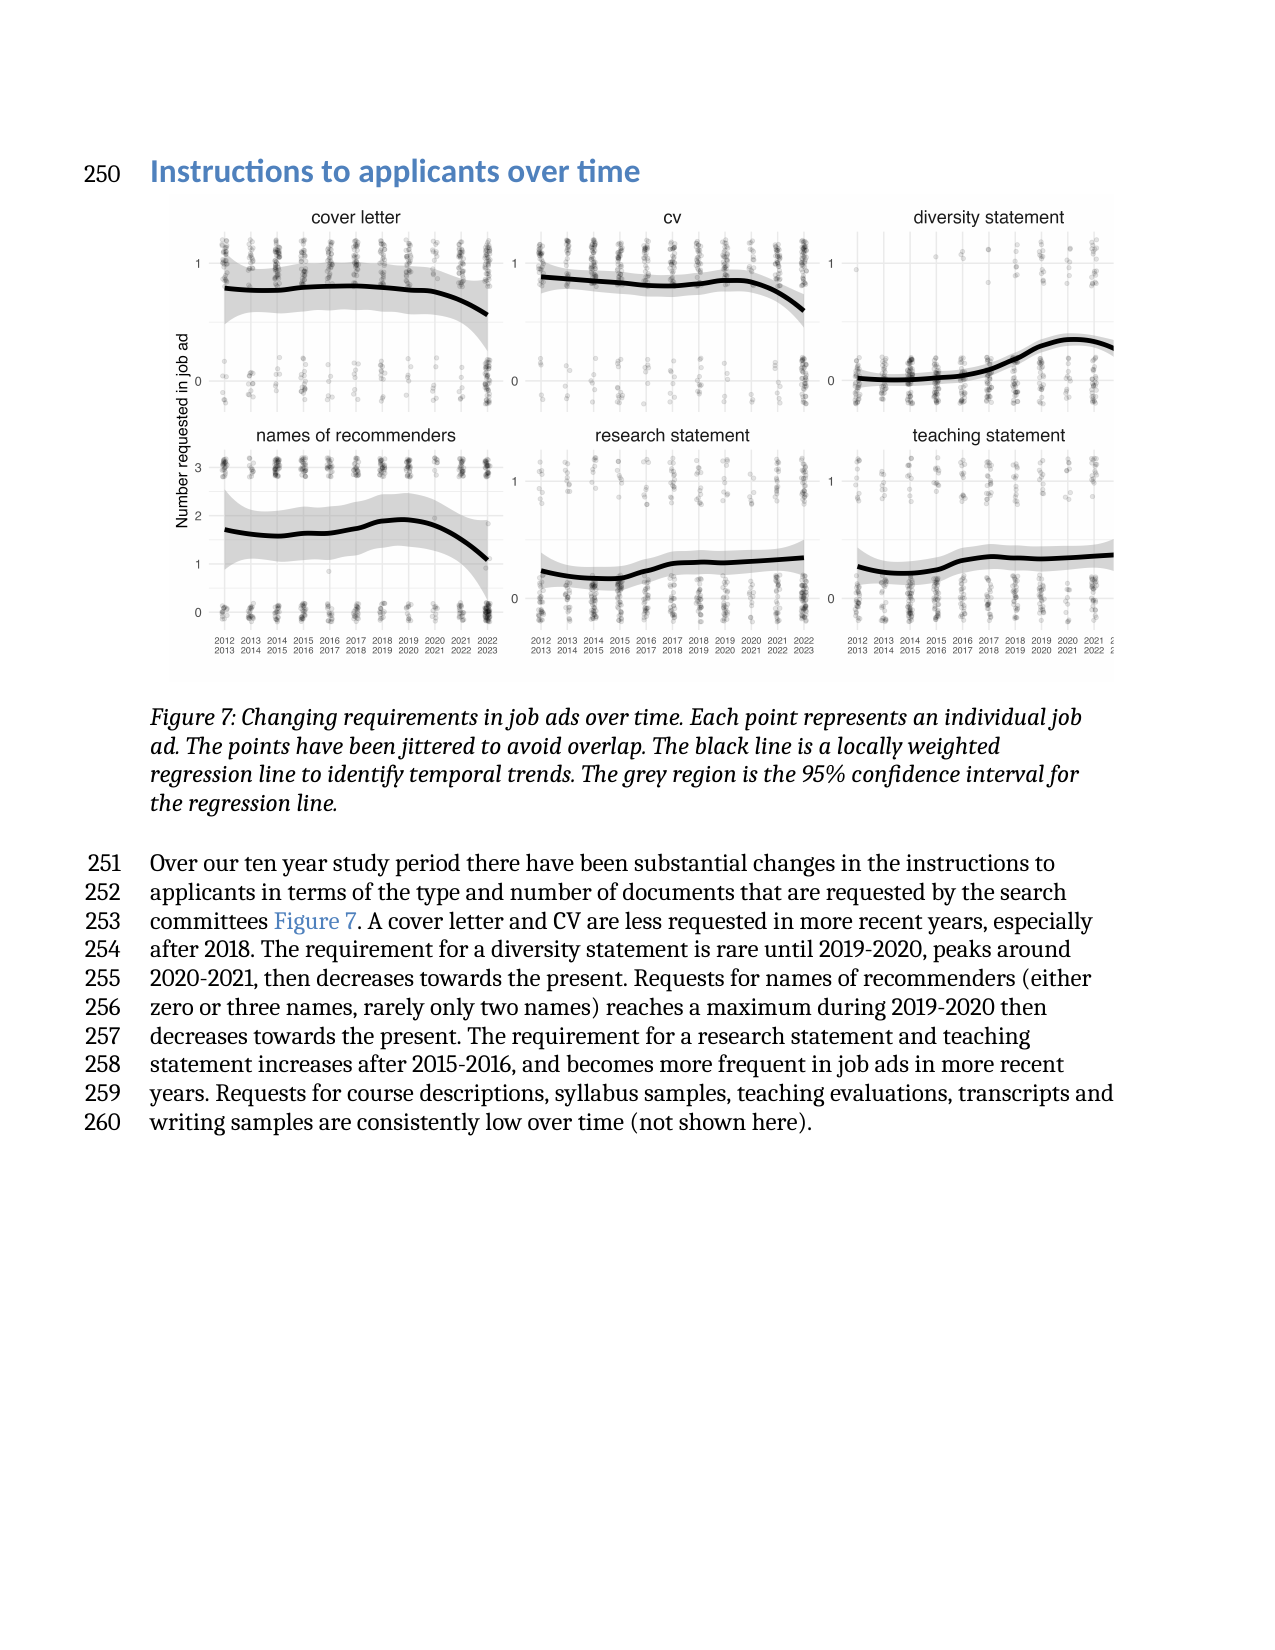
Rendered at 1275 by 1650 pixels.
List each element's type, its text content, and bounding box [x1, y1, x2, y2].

text Over our ten year study period there have been substantial changes in the instructions to applicants in terms of the type and number of documents that are requested by the search committees Figure 7. A cover letter and CV are less requested in more recent years, especially after 2018. The requirement for a diversity statement is rare until 2019-2020, peaks around 2020-2021, then decreases towards the present. Requests for names of recommenders (either zero or three names, rarely only two names) reaches a maximum during 2019-2020 then decreases towards the present. The requirement for a research statement and teaching statement increases after 2015-2016, and becomes more frequent in job ads in more recent years. Requests for course descriptions, syllabus samples, teaching evaluations, transcripts and writing samples are consistently low over time (not shown here). [150, 849, 1125, 1137]
picture [168, 194, 1114, 682]
table_header Figure 7: Changing requirements in job ads over time. Each point represents an individual job ad. The points have been jittered to avoid overlap. The black line is a locally weighted regression line to identify temporal trends. The grey region is the 95% confidence interval for the regression line. [139, 191, 1114, 830]
subtitle Instructions to applicants over time [150, 150, 1125, 191]
